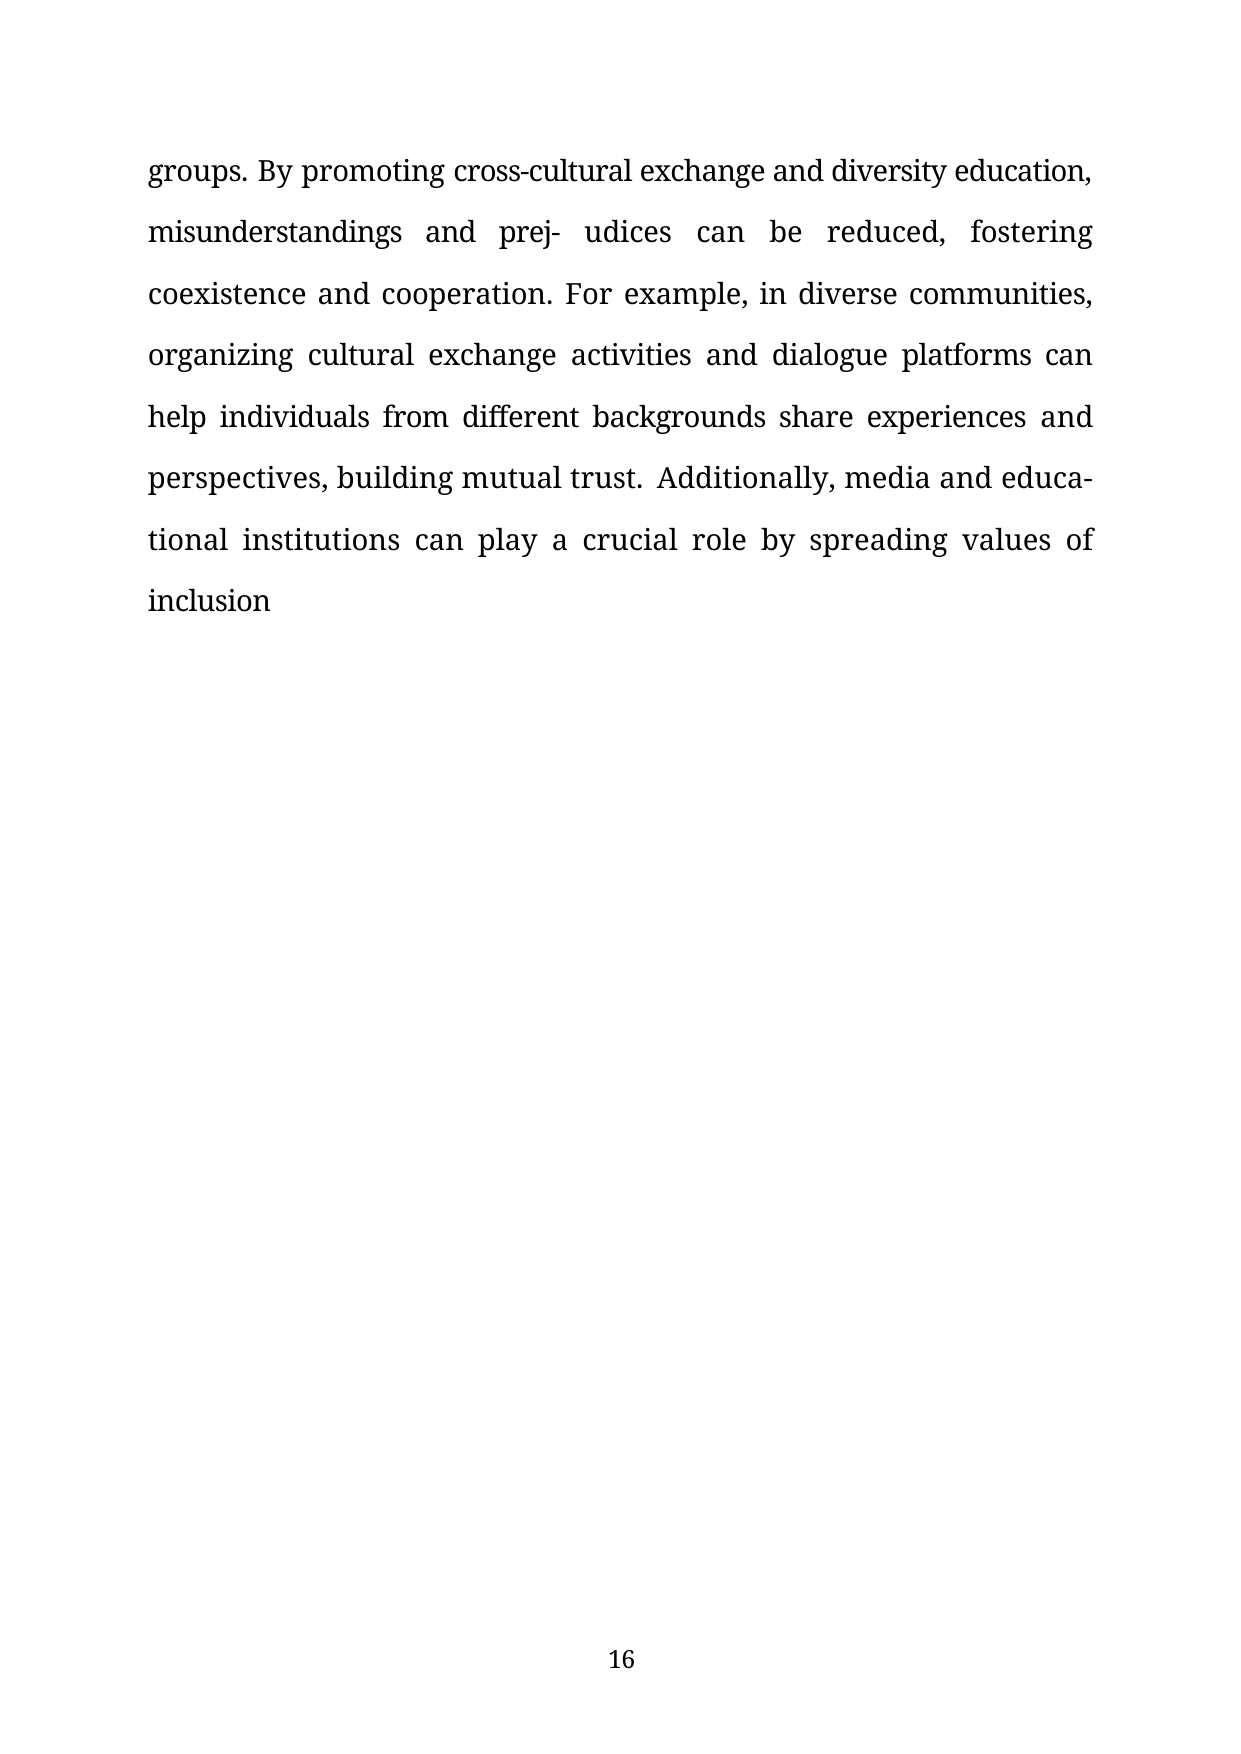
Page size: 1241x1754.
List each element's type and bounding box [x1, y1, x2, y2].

text [148, 150, 1093, 620]
